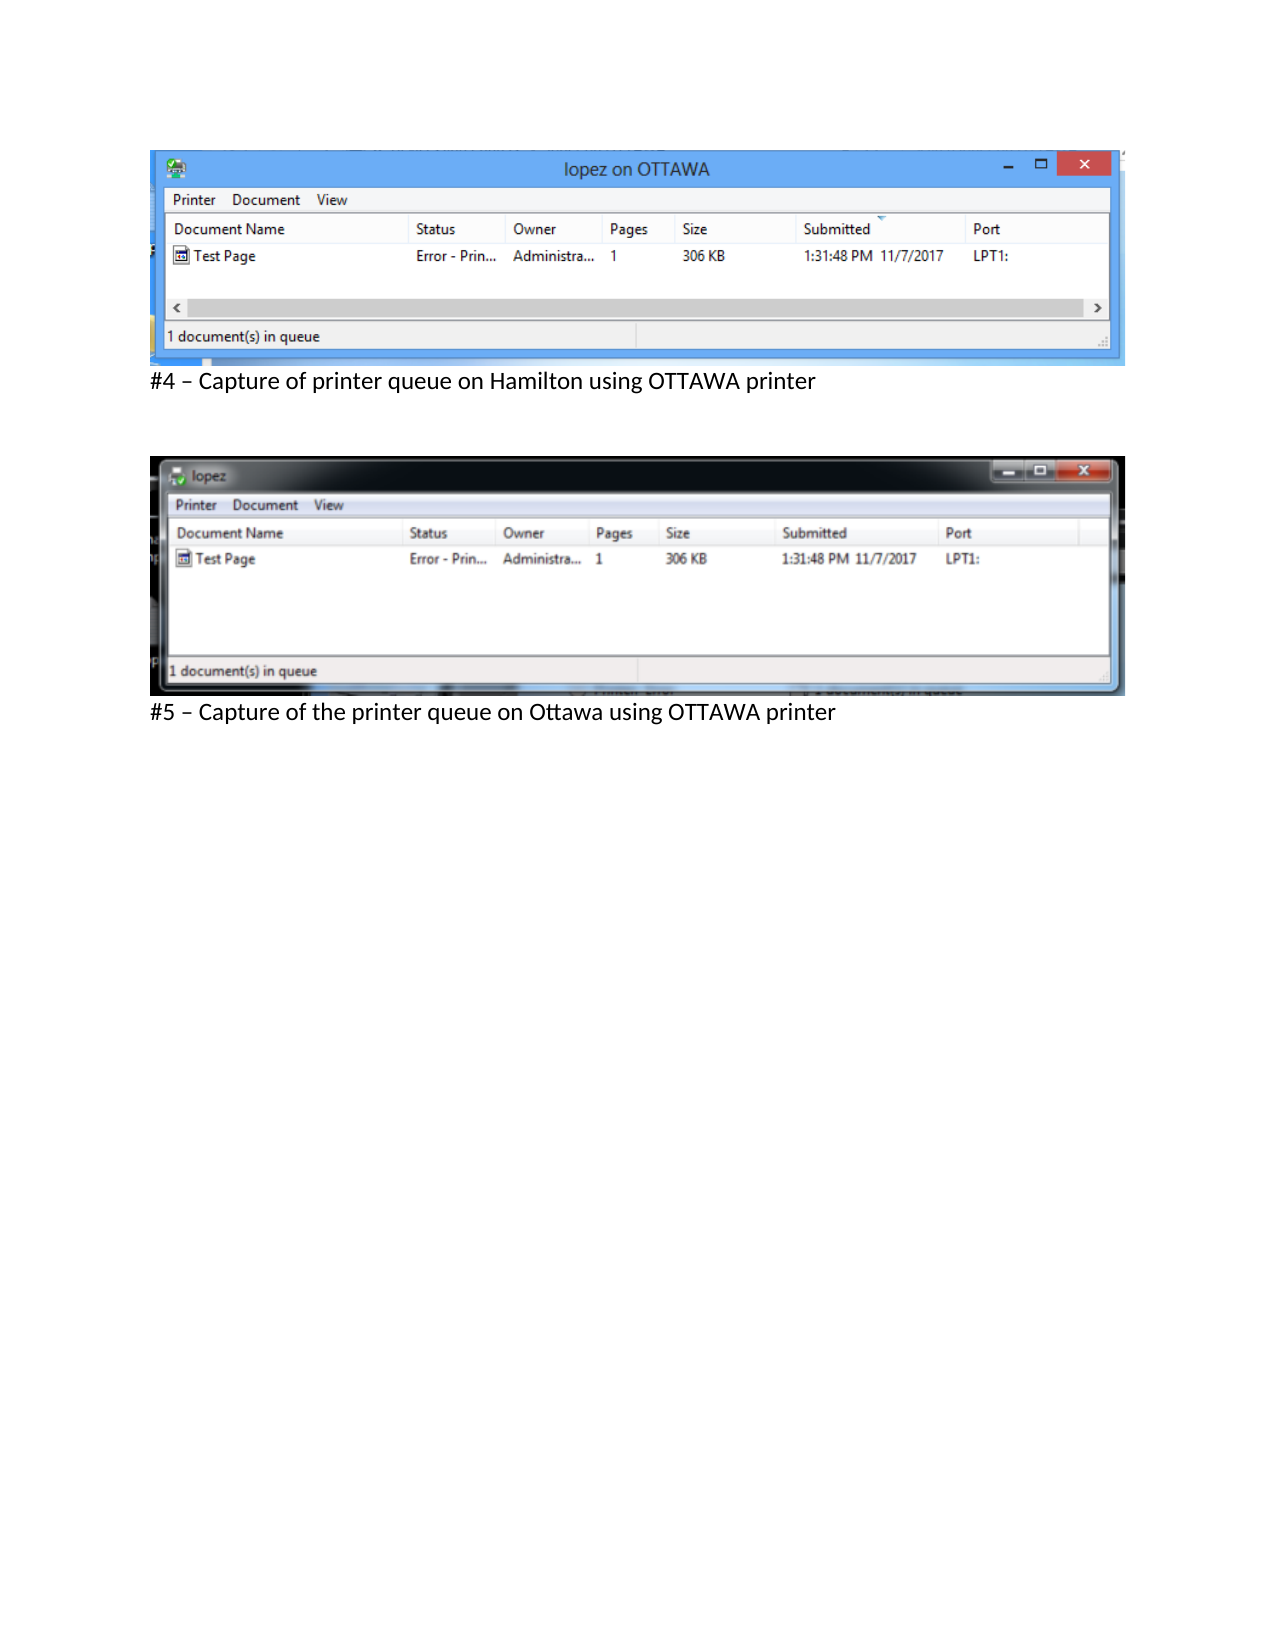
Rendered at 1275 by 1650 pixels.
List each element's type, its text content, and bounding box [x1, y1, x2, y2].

picture [150, 150, 1125, 366]
picture [150, 456, 1125, 696]
text #5 – Capture of the printer queue on Ottawa using OTTAWA printer [150, 696, 1125, 727]
text #4 – Capture of printer queue on Hamilton using OTTAWA printer [150, 366, 1125, 396]
